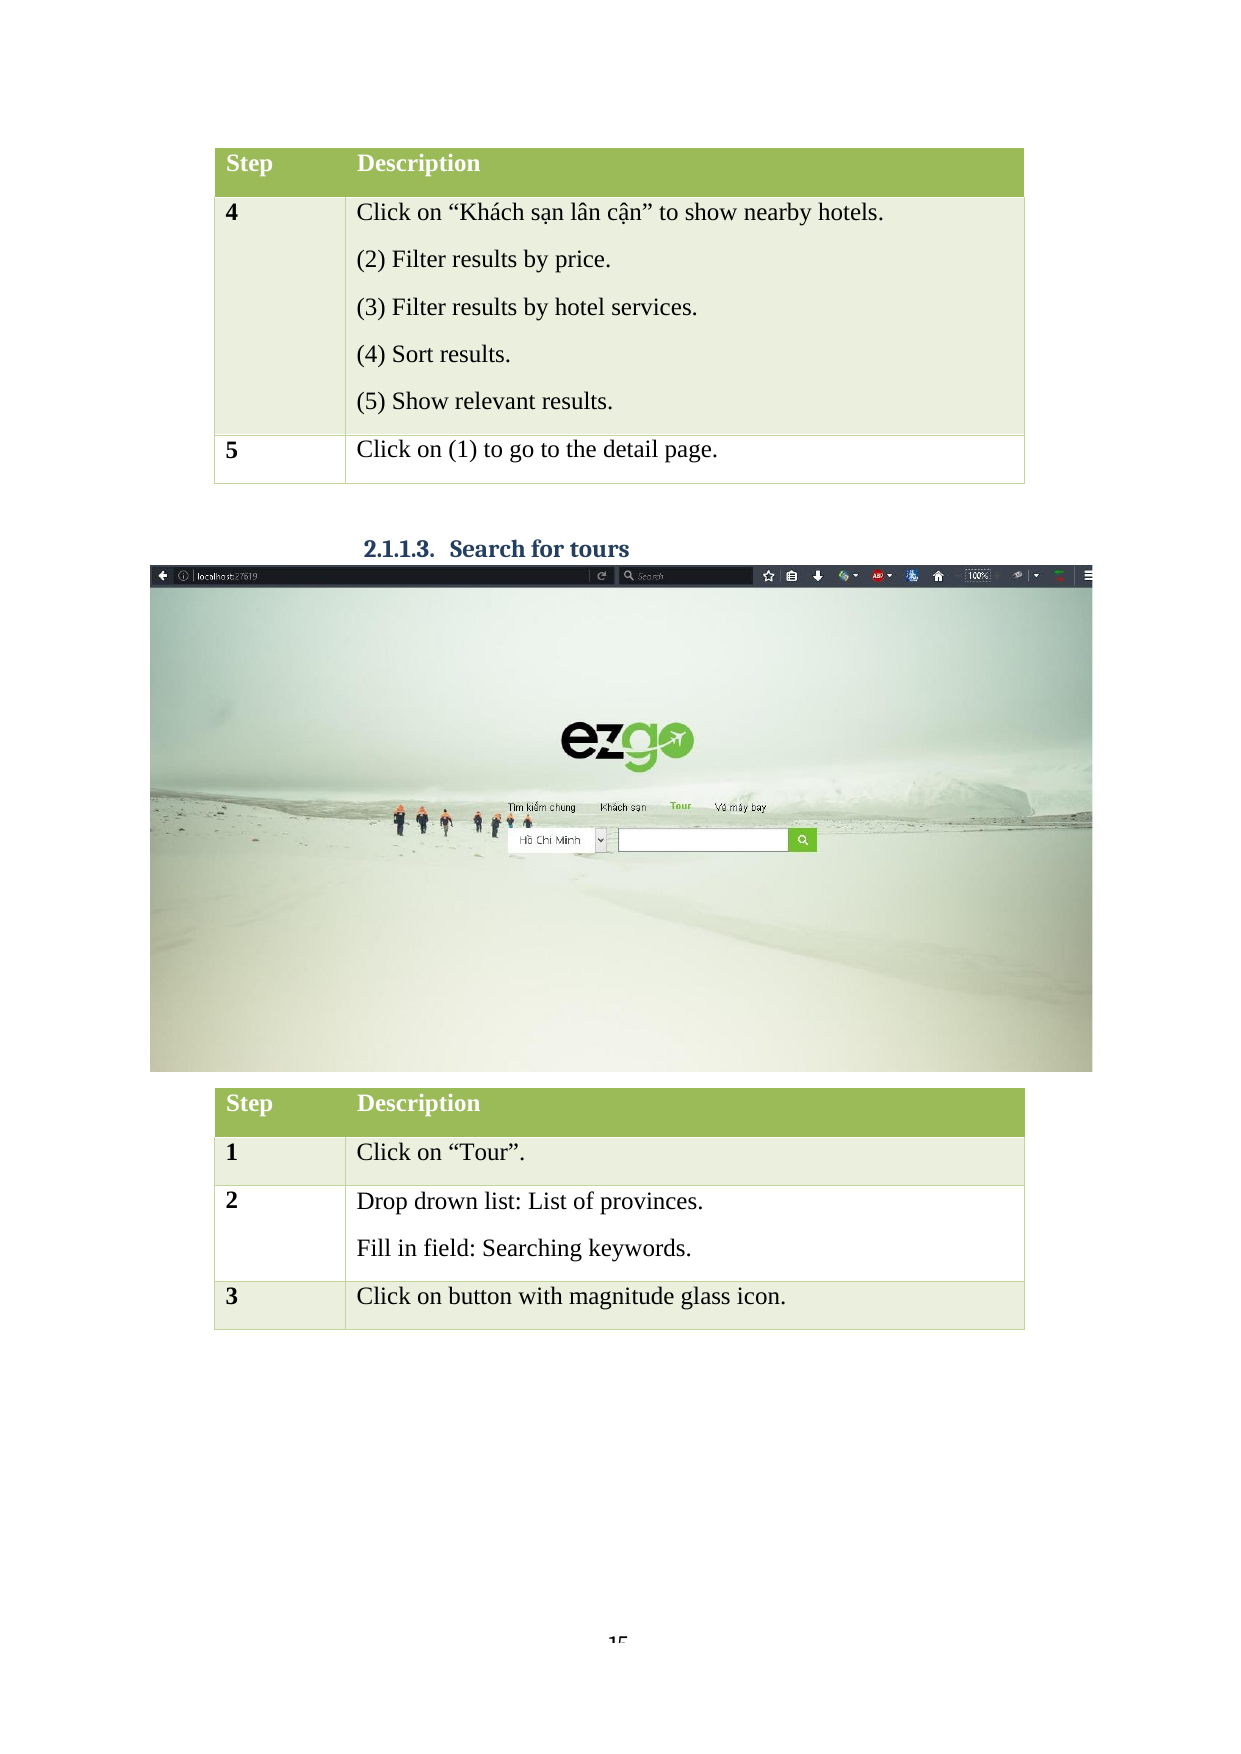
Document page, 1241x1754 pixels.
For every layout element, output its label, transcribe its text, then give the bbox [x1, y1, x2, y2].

picture [150, 565, 1093, 1072]
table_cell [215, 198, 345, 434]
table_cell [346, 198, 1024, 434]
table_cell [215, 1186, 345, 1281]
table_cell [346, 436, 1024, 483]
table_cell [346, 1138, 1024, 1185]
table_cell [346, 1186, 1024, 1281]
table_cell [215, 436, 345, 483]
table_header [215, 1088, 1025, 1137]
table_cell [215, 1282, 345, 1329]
list Search for tours [364, 535, 1101, 564]
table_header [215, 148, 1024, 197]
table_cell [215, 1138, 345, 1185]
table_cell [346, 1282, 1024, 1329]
